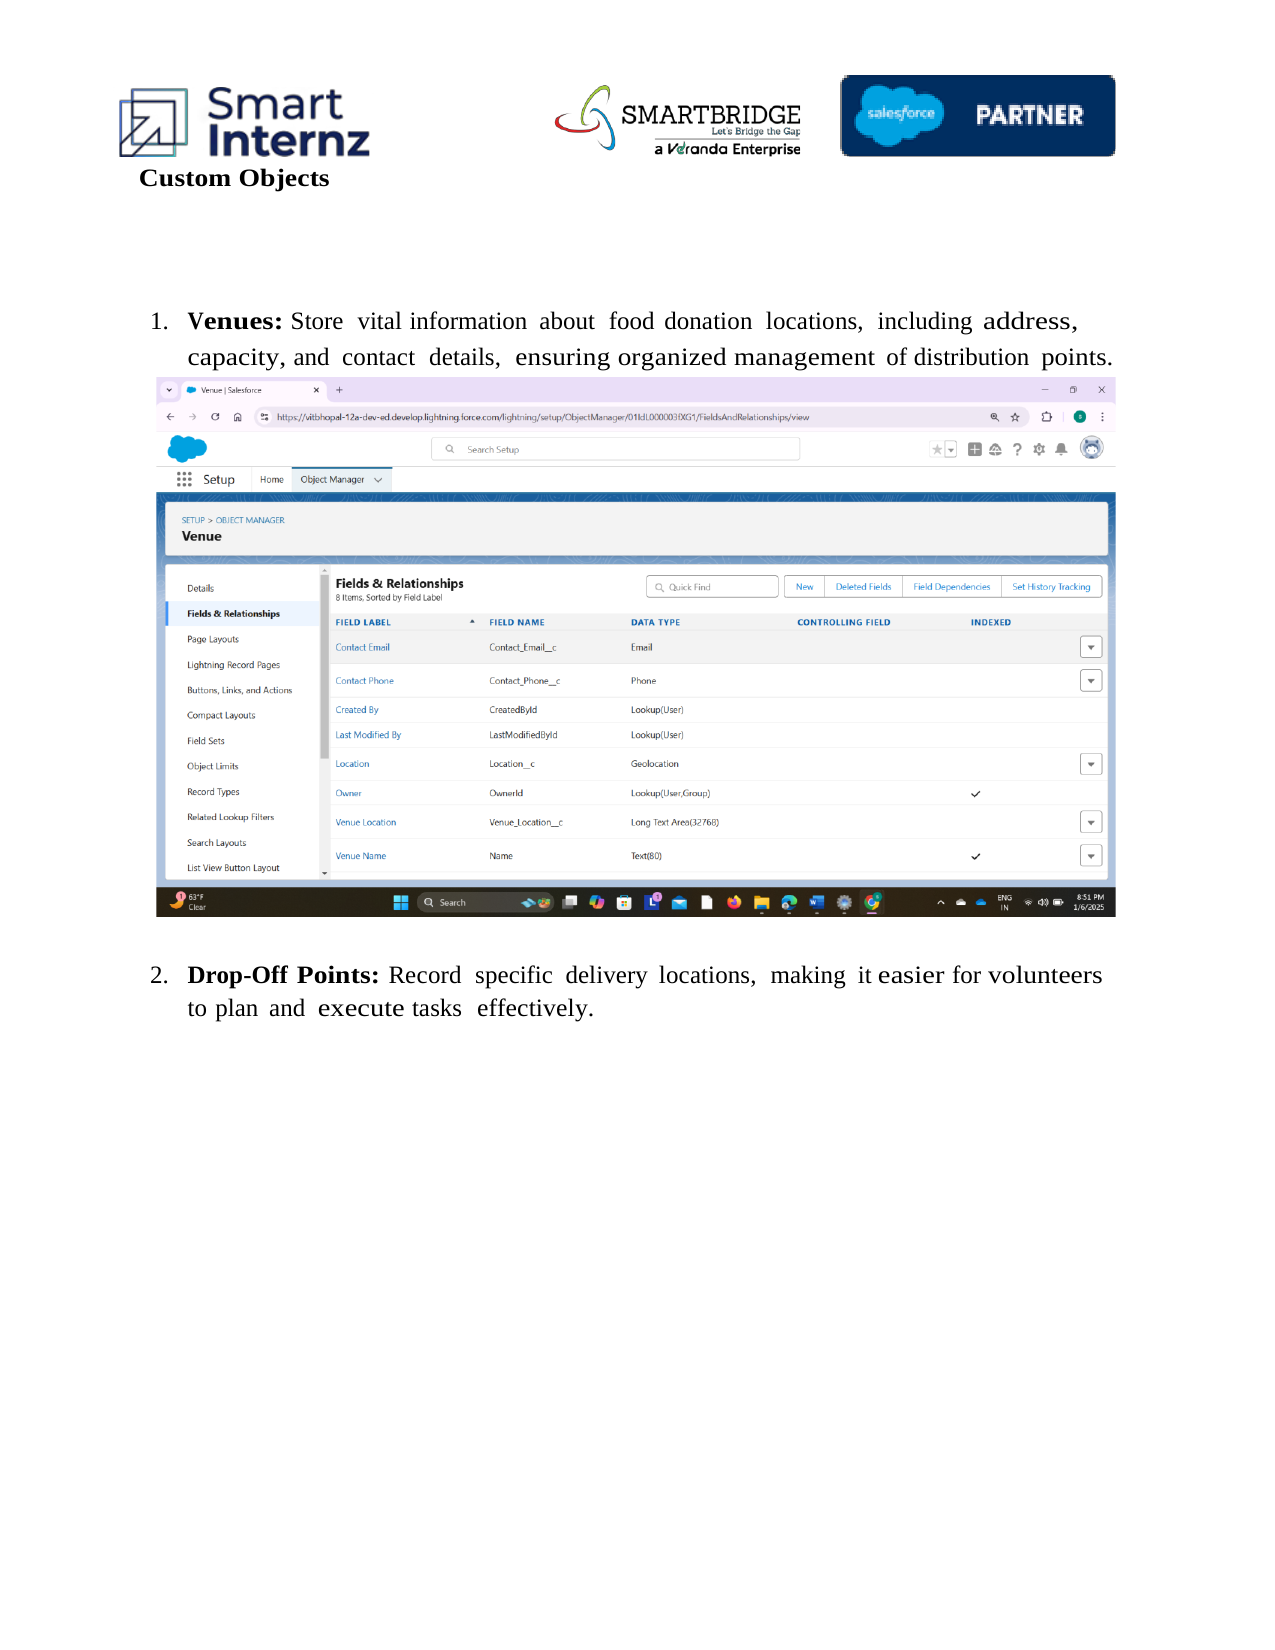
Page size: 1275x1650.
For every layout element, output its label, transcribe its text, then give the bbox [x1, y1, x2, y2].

text 1. Venues: Store vital information about food donation locations, including address, capacity, and contact details, ensuring organized management of distribution points. [150, 306, 1116, 371]
picture [156, 377, 1116, 917]
text Custom Objects [139, 163, 1127, 192]
picture [553, 84, 800, 157]
picture [839, 75, 1116, 157]
text 2. Drop-Off Points: Record specific delivery locations, making it easier for volunteers to plan and execute tasks effectively. [150, 960, 1107, 1021]
picture [112, 87, 377, 157]
